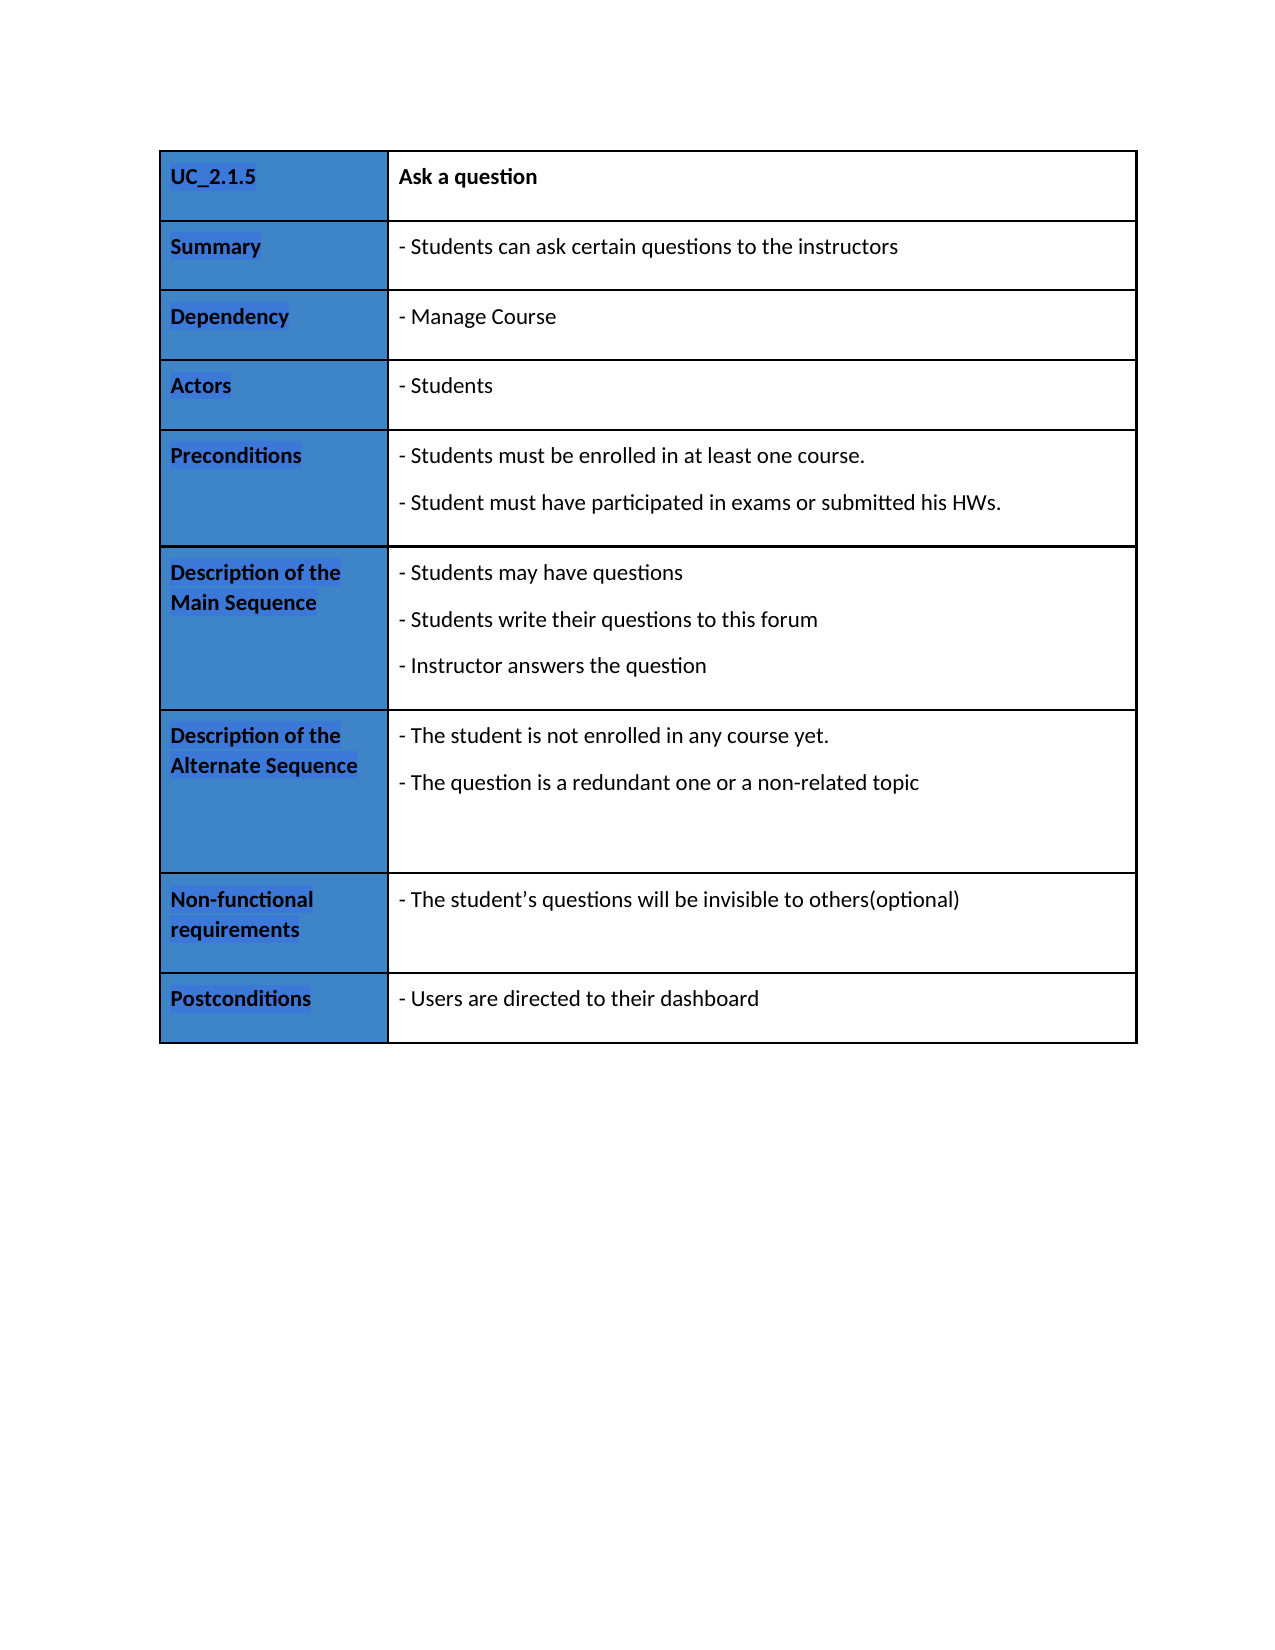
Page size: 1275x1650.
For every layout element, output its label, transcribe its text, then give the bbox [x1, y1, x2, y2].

table_cell Description of the Main Sequence [161, 548, 387, 709]
table_cell - The student is not enrolled in any course yet. - The question is a redundant one or a non-related topic [389, 711, 1135, 872]
table_cell Description of the Alternate Sequence [161, 711, 387, 872]
table_cell Preconditions [161, 431, 387, 545]
table_cell - The student’s questions will be invisible to others(optional) [389, 874, 1135, 972]
table_cell Non-functional requirements [161, 874, 387, 972]
table_cell - Students must be enrolled in at least one course. - Student must have participated in exams or submitted his HWs. [389, 431, 1135, 545]
table_cell Actors [161, 361, 387, 429]
table_cell - Students may have questions - Students write their questions to this forum - Instructor answers the question [389, 548, 1135, 709]
table_cell Summary [161, 222, 387, 289]
table_cell Postconditions [161, 974, 387, 1042]
table_header UC_2.1.5 [161, 152, 387, 220]
table_cell - Students can ask certain questions to the instructors [389, 222, 1135, 289]
table_header Ask a question [389, 152, 1135, 220]
table_cell - Manage Course [389, 291, 1135, 359]
table_cell - Users are directed to their dashboard [389, 974, 1135, 1042]
table_cell - Students [389, 361, 1135, 429]
table_cell Dependency [161, 291, 387, 359]
